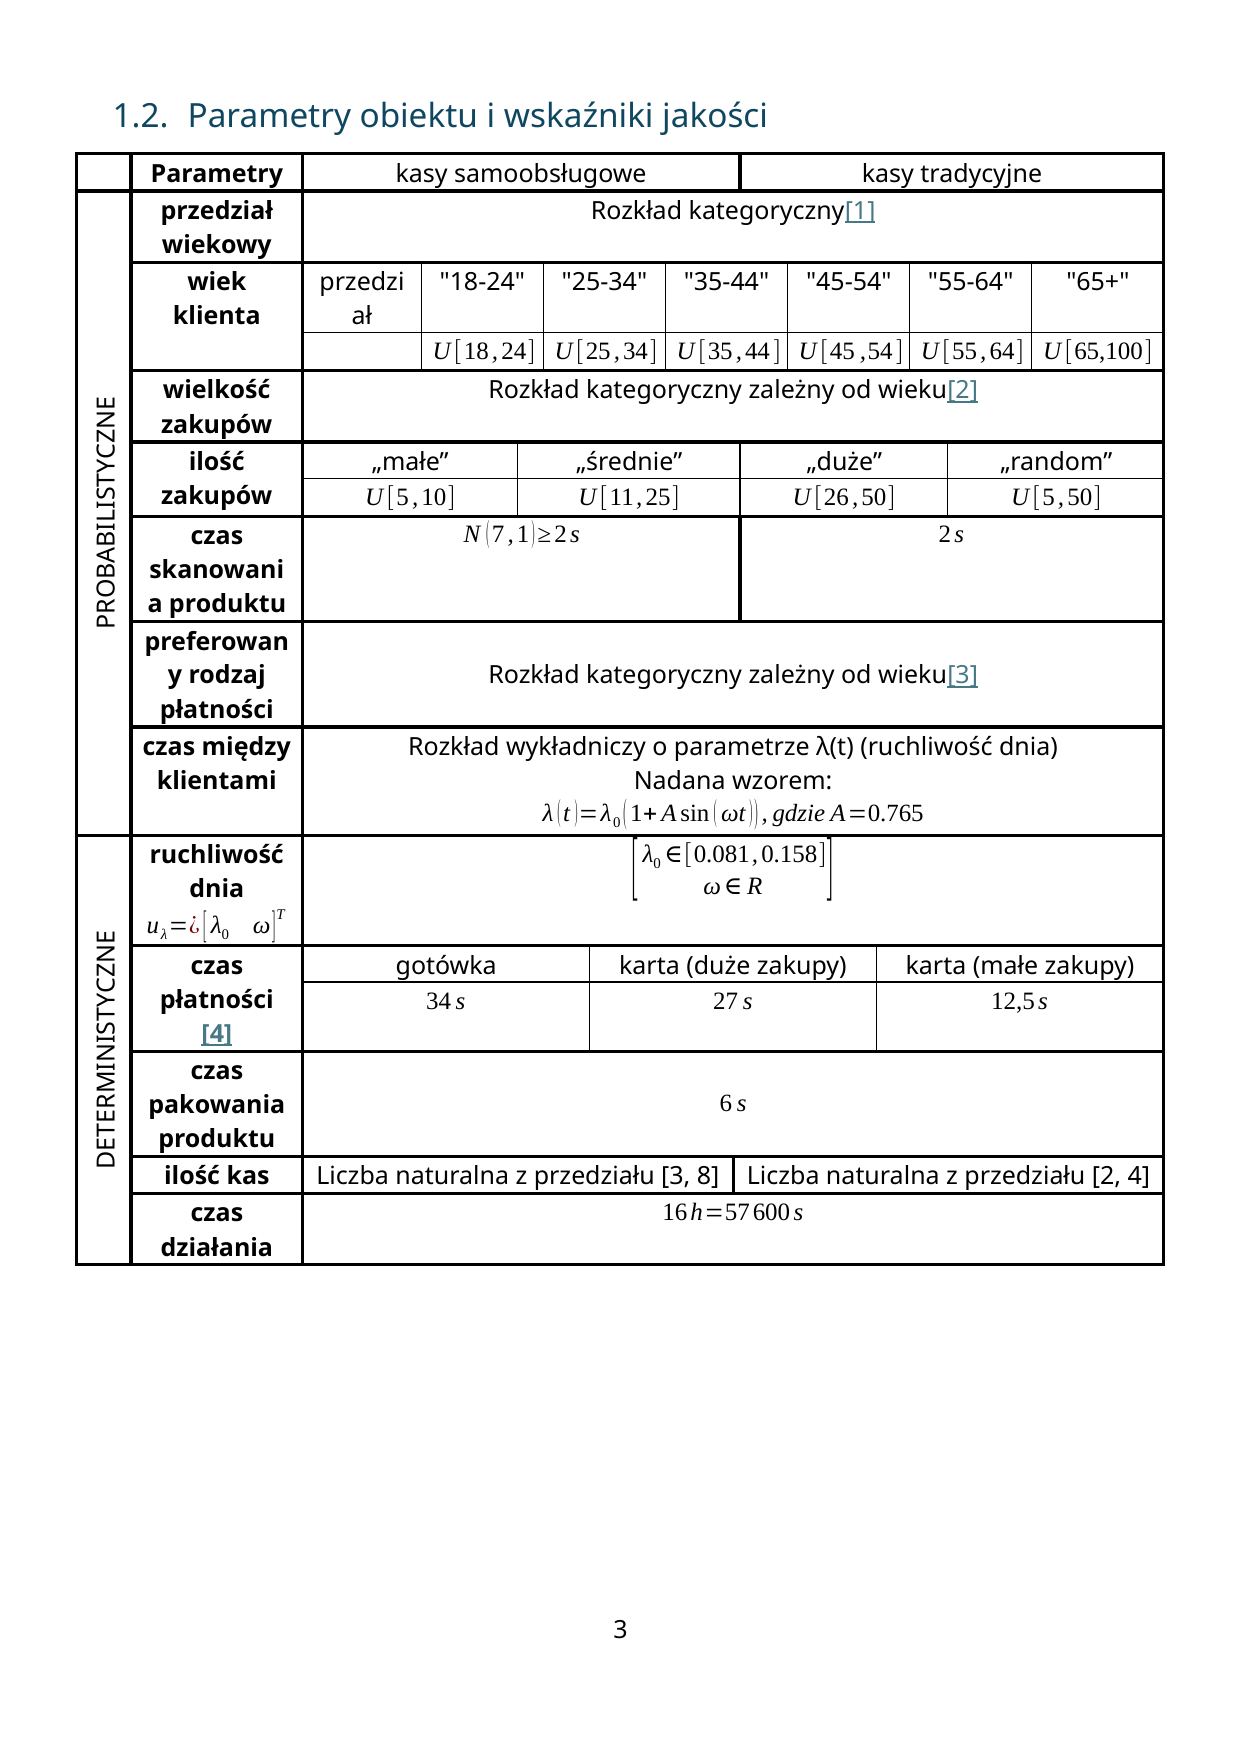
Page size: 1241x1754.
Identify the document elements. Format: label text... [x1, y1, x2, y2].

table_cell [910, 333, 1031, 369]
subtitle Parametry obiektu i wskaźniki jakości [112, 92, 1165, 137]
table_cell [304, 333, 421, 369]
table_cell „random” [948, 444, 1162, 477]
table_header kasy samoobsługowe [304, 155, 738, 189]
table_cell „duże” [741, 444, 947, 477]
table_cell [422, 333, 543, 369]
table_cell [742, 518, 1162, 620]
table_cell "55-64" [910, 264, 1031, 332]
table_cell czas pakowania produktu [133, 1053, 301, 1155]
table_cell Rozkład wykładniczy o parametrze λ(t) (ruchliwość dnia) Nadana wzorem: [304, 729, 1162, 834]
table_cell preferowany rodzaj płatności [133, 623, 301, 725]
table_header Parametry [133, 155, 301, 189]
table_cell [948, 479, 1162, 515]
table_header [78, 155, 129, 189]
table_cell gotówka [304, 947, 589, 981]
table_cell "65+" [1032, 264, 1162, 332]
table_cell Rozkład kategoryczny zależny od wieku[2] [304, 372, 1162, 440]
table_cell „małe” [304, 444, 517, 477]
table_cell Liczba naturalna z przedziału [3, 8] [304, 1158, 732, 1192]
table_cell [304, 983, 589, 1049]
table_cell ruchliwość dnia [133, 837, 301, 944]
table_cell przedział [304, 264, 421, 332]
table_cell karta (małe zakupy) [877, 947, 1162, 981]
table_cell [666, 333, 787, 369]
table_cell [544, 333, 665, 369]
table_header kasy tradycyjne [742, 155, 1162, 189]
table_cell DETERMINISTYCZNE [78, 837, 129, 1263]
table_cell PROBABILISTYCZNE [78, 193, 129, 834]
table_cell [788, 333, 909, 369]
table_cell "18-24" [422, 264, 543, 332]
table_cell [304, 1195, 1162, 1263]
table_cell wielkość zakupów [133, 372, 301, 440]
table_cell [304, 518, 738, 620]
table_cell "35-44" [666, 264, 787, 332]
table_cell przedział wiekowy [133, 193, 301, 261]
table_cell ilość zakupów [133, 444, 301, 515]
table_cell [304, 1053, 1162, 1155]
table_cell czas skanowania produktu [133, 518, 301, 620]
table_cell [741, 479, 947, 515]
table_cell [877, 983, 1162, 1049]
table_cell [518, 479, 739, 515]
table_cell „średnie” [518, 444, 739, 477]
table_cell karta (duże zakupy) [590, 947, 876, 981]
table_cell wiek klienta [133, 264, 301, 369]
table_cell czas płatności [4] [133, 947, 301, 1049]
table_cell [304, 479, 517, 515]
table_cell ilość kas [133, 1158, 301, 1192]
table_cell [1032, 333, 1162, 369]
table_cell Rozkład kategoryczny[1] [304, 193, 1162, 261]
table_cell Rozkład kategoryczny zależny od wieku[3] [304, 623, 1162, 725]
table_cell czas między klientami [133, 729, 301, 834]
table_cell czas działania [133, 1195, 301, 1263]
table_cell [304, 837, 1162, 944]
table_cell "45-54" [788, 264, 909, 332]
table_cell "25-34" [544, 264, 665, 332]
table_cell Liczba naturalna z przedziału [2, 4] [735, 1158, 1162, 1192]
table_cell [590, 983, 876, 1049]
